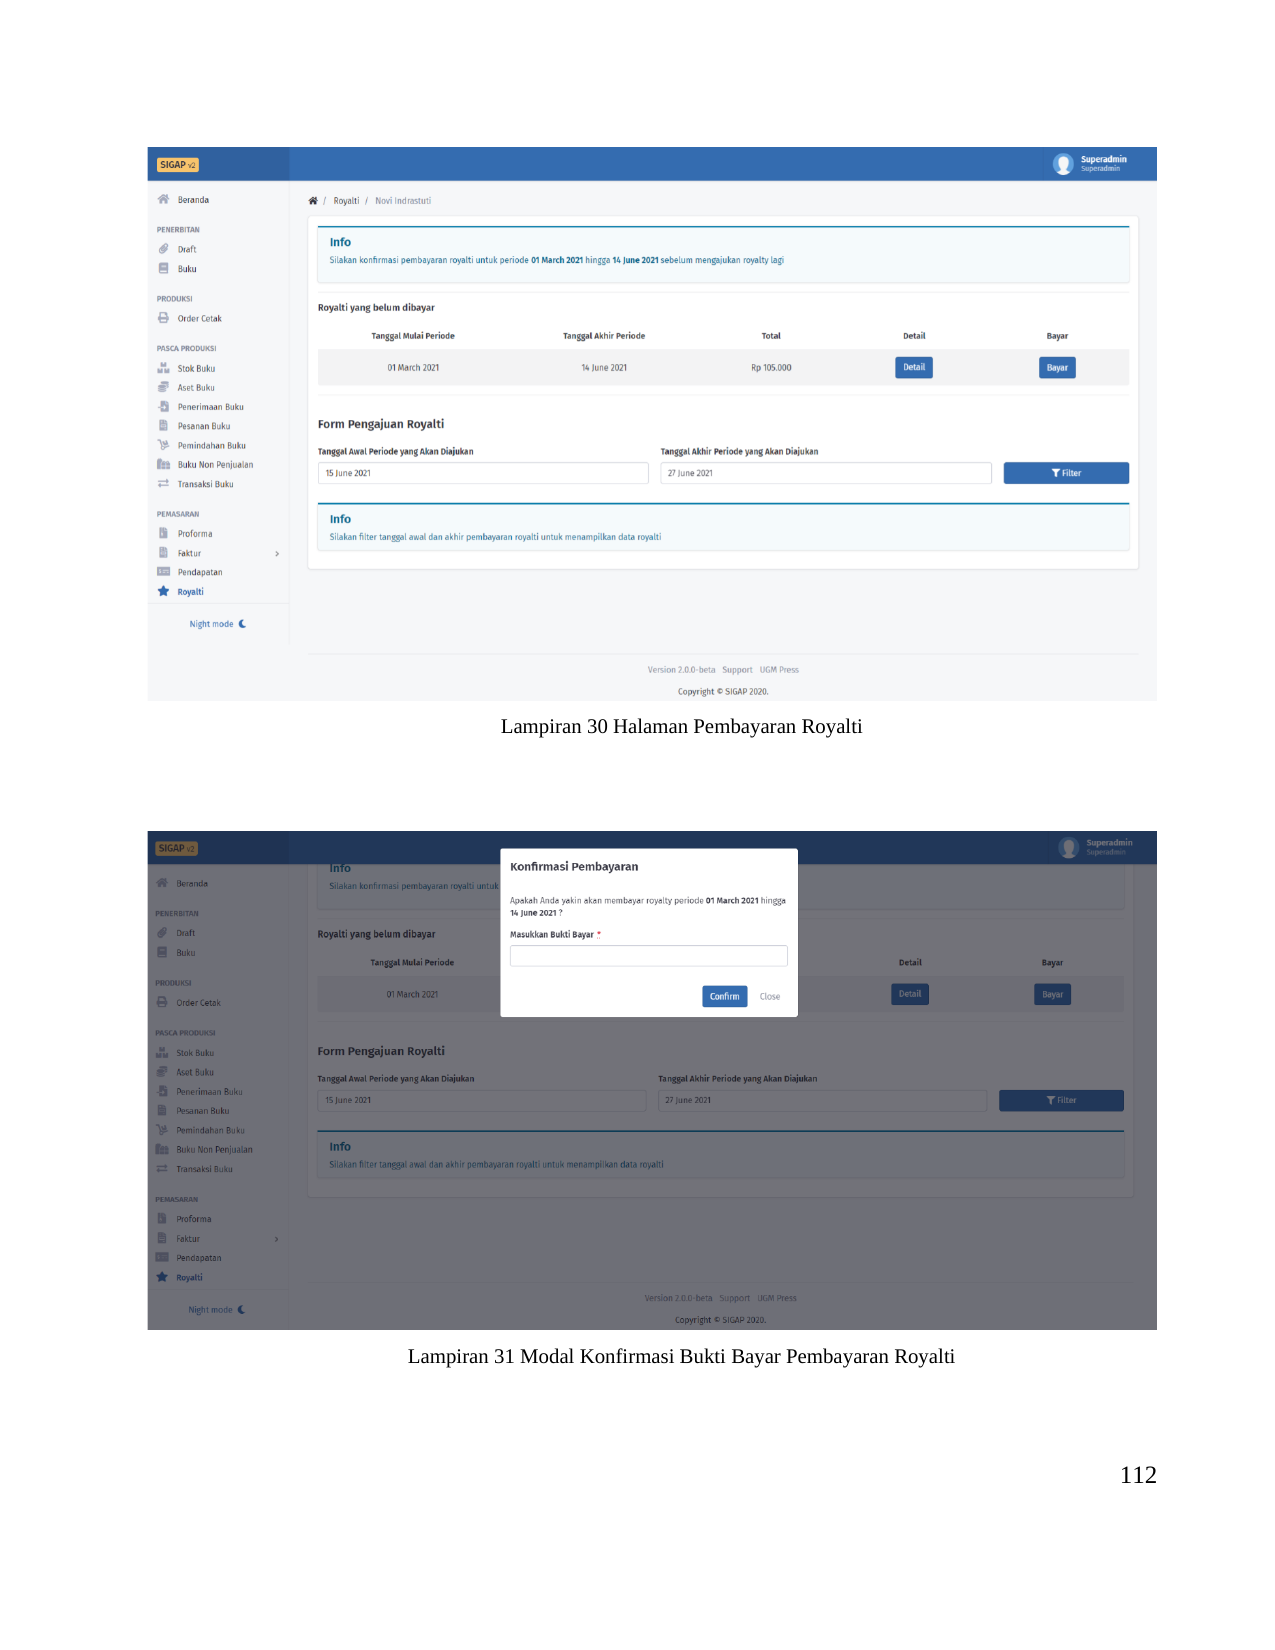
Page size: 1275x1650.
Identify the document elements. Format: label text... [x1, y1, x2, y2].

text Lampiran 31 Modal Konfirmasi Bukti Bayar Pembayaran Royalti [148, 1344, 1157, 1368]
picture [147, 831, 1157, 1330]
text Lampiran 30 Halaman Pembayaran Royalti [148, 714, 1157, 738]
picture [147, 147, 1157, 701]
